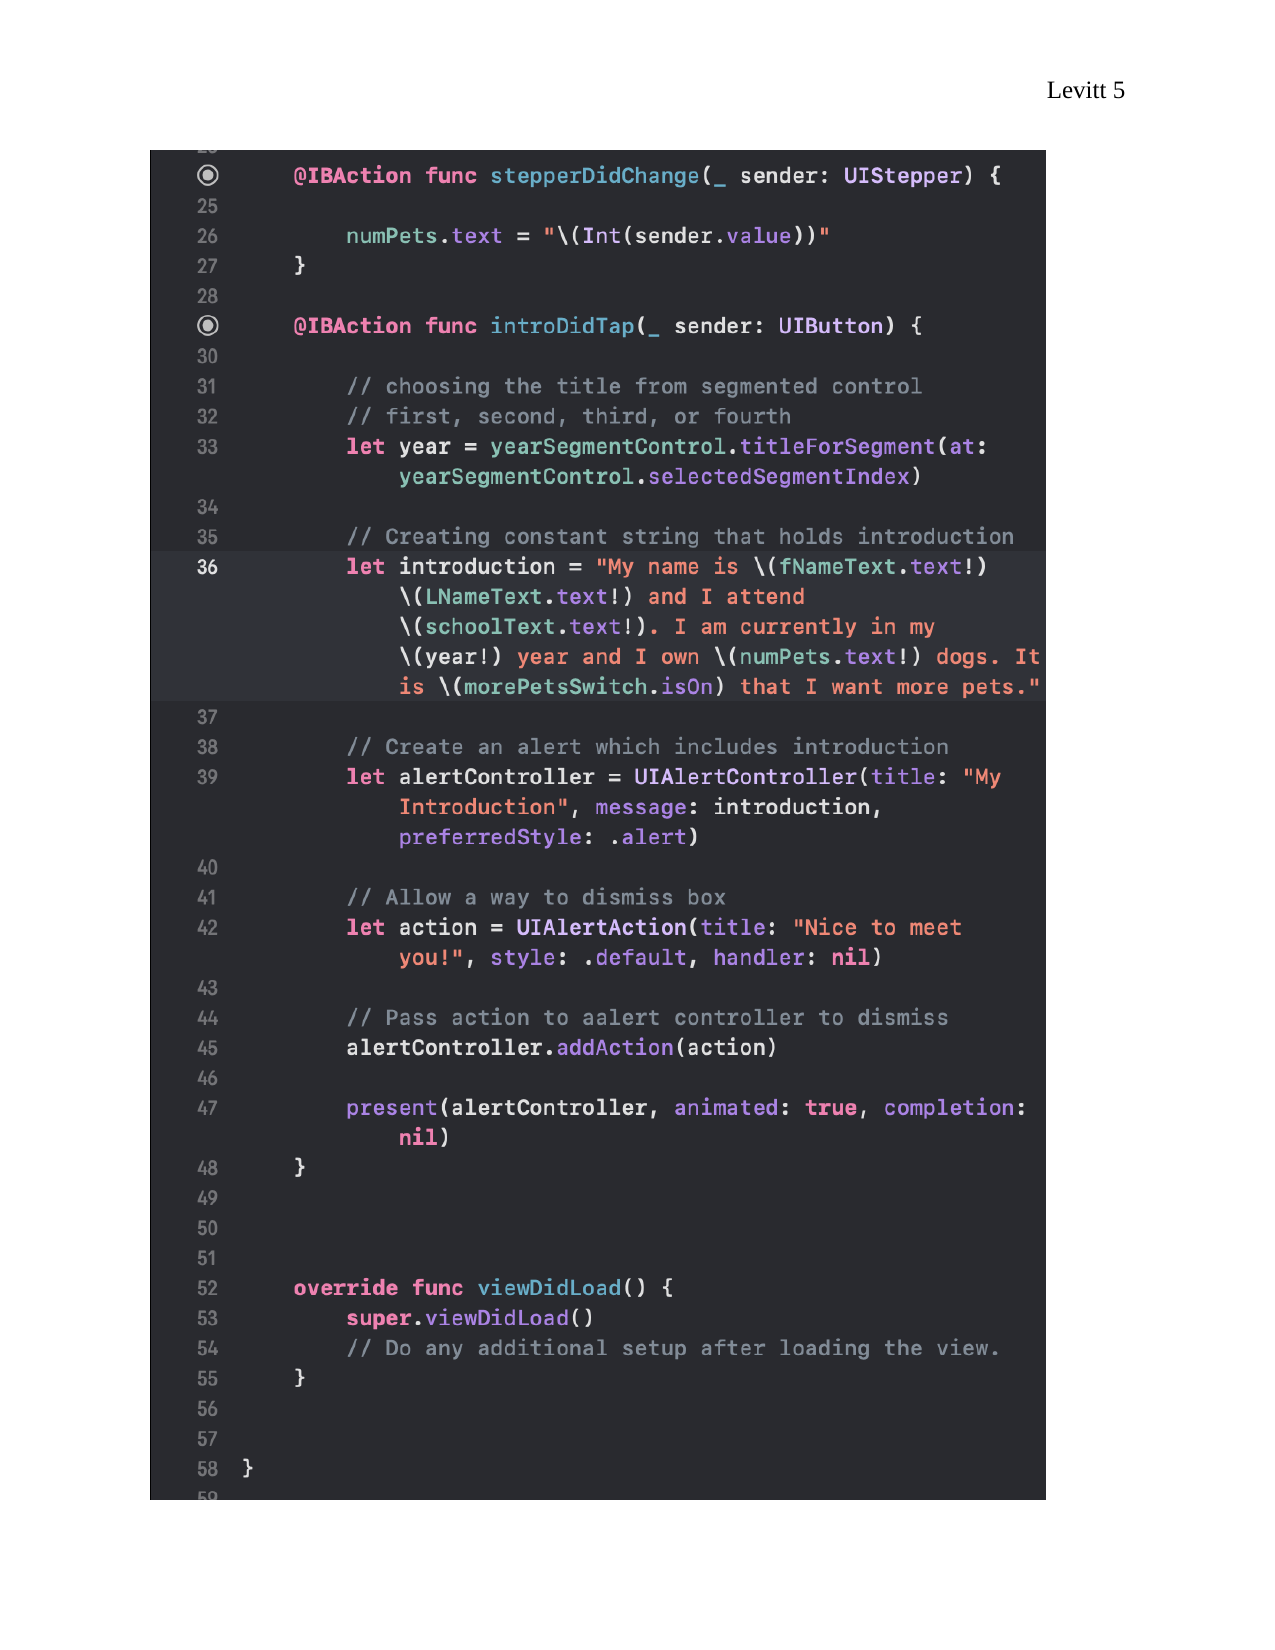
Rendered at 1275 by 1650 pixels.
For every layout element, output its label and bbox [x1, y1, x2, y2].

picture [150, 150, 1046, 1500]
